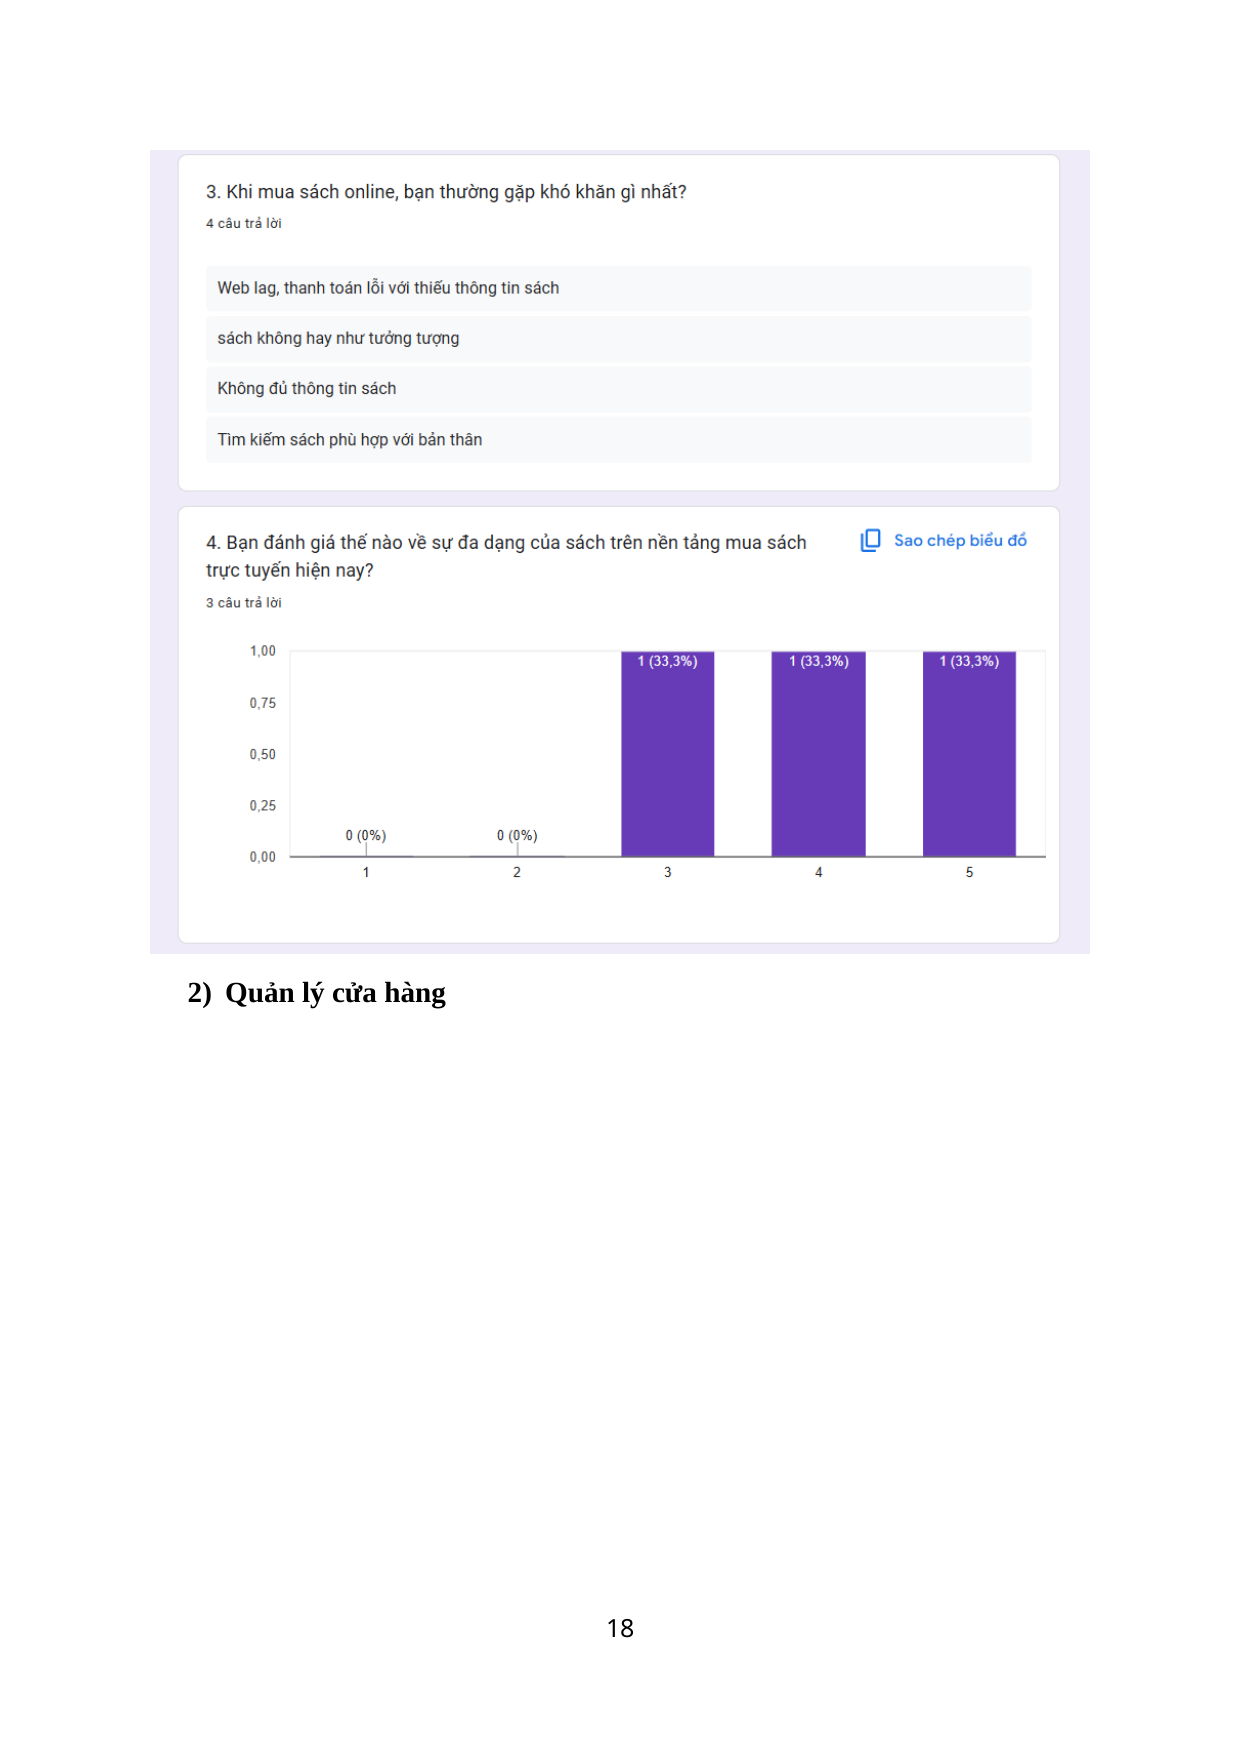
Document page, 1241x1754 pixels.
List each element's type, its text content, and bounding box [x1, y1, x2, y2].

list Quản lý cửa hàng [187, 975, 1090, 1008]
picture [150, 150, 1091, 954]
